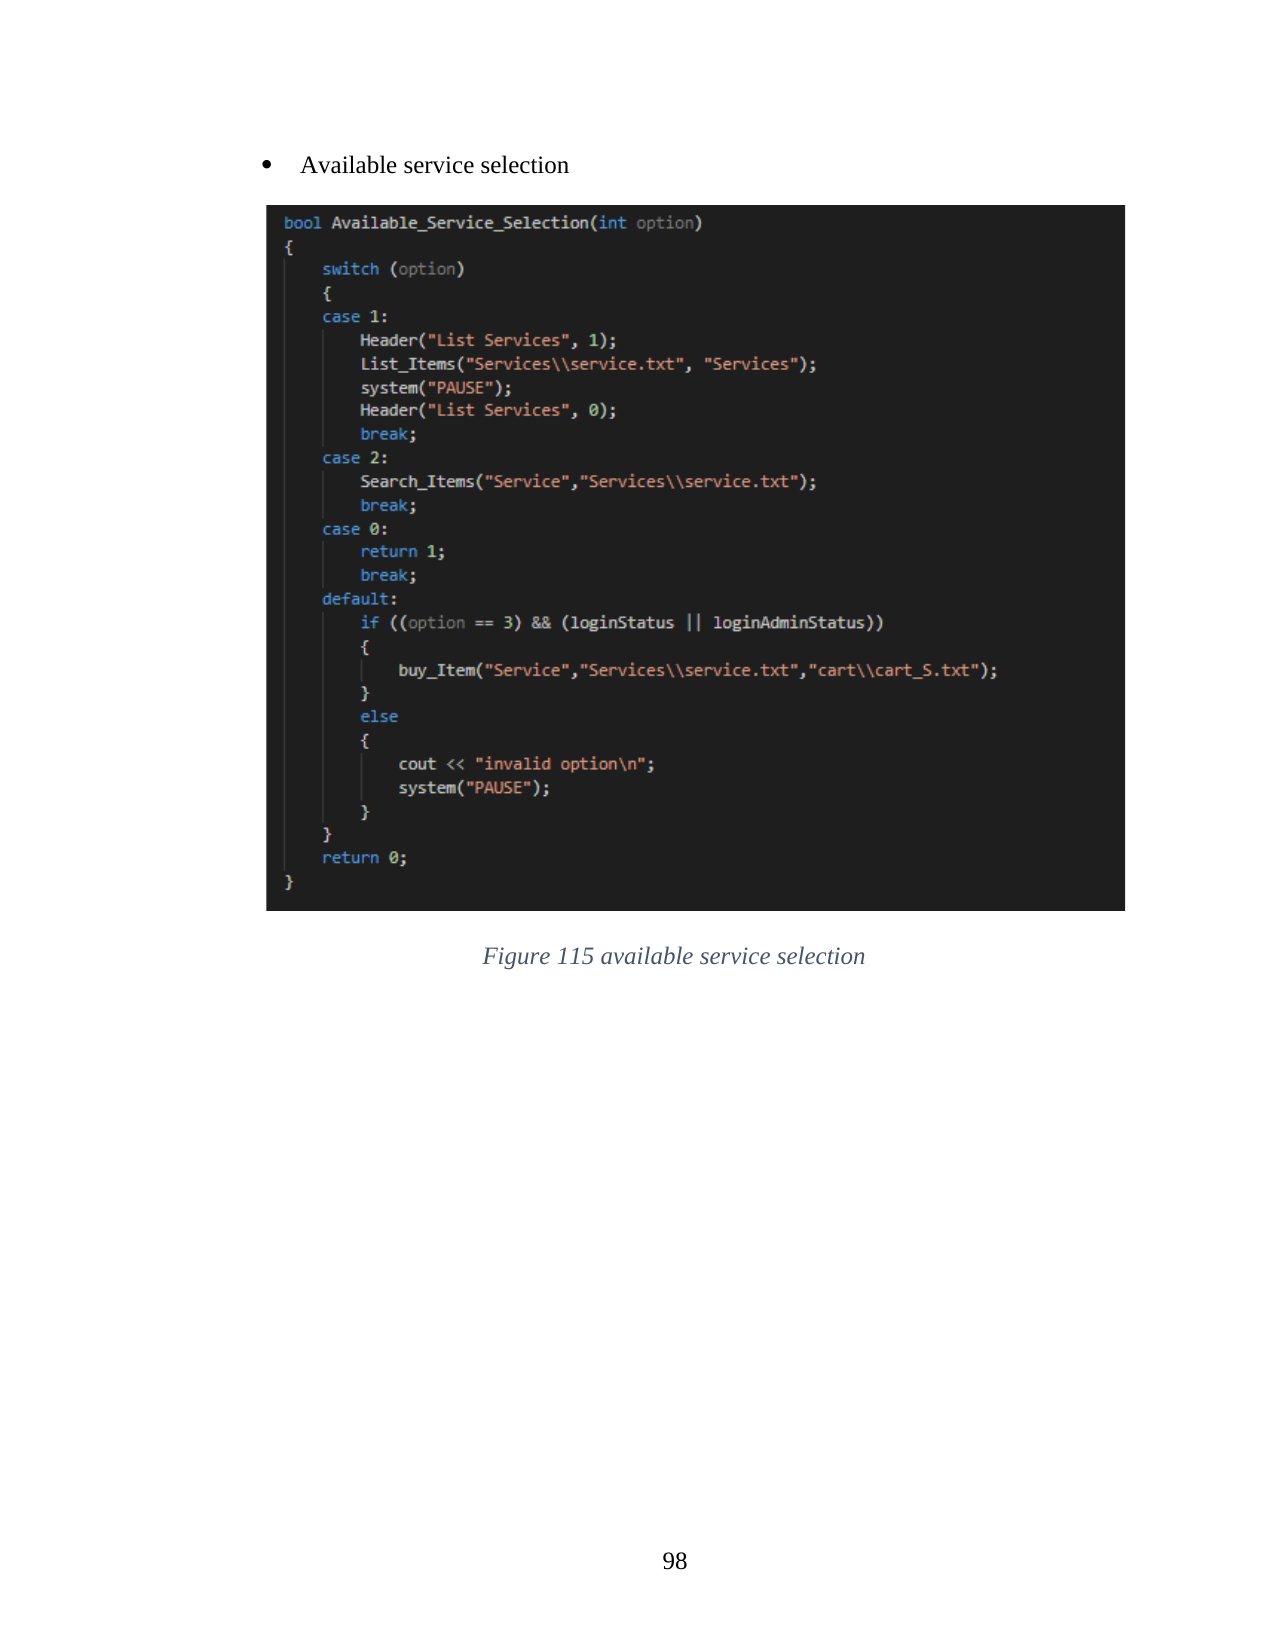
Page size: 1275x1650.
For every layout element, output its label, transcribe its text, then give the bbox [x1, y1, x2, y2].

picture [266, 205, 1125, 911]
text Figure 115 available service selection [225, 941, 1125, 970]
subtitle Available service selection [262, 150, 1125, 179]
